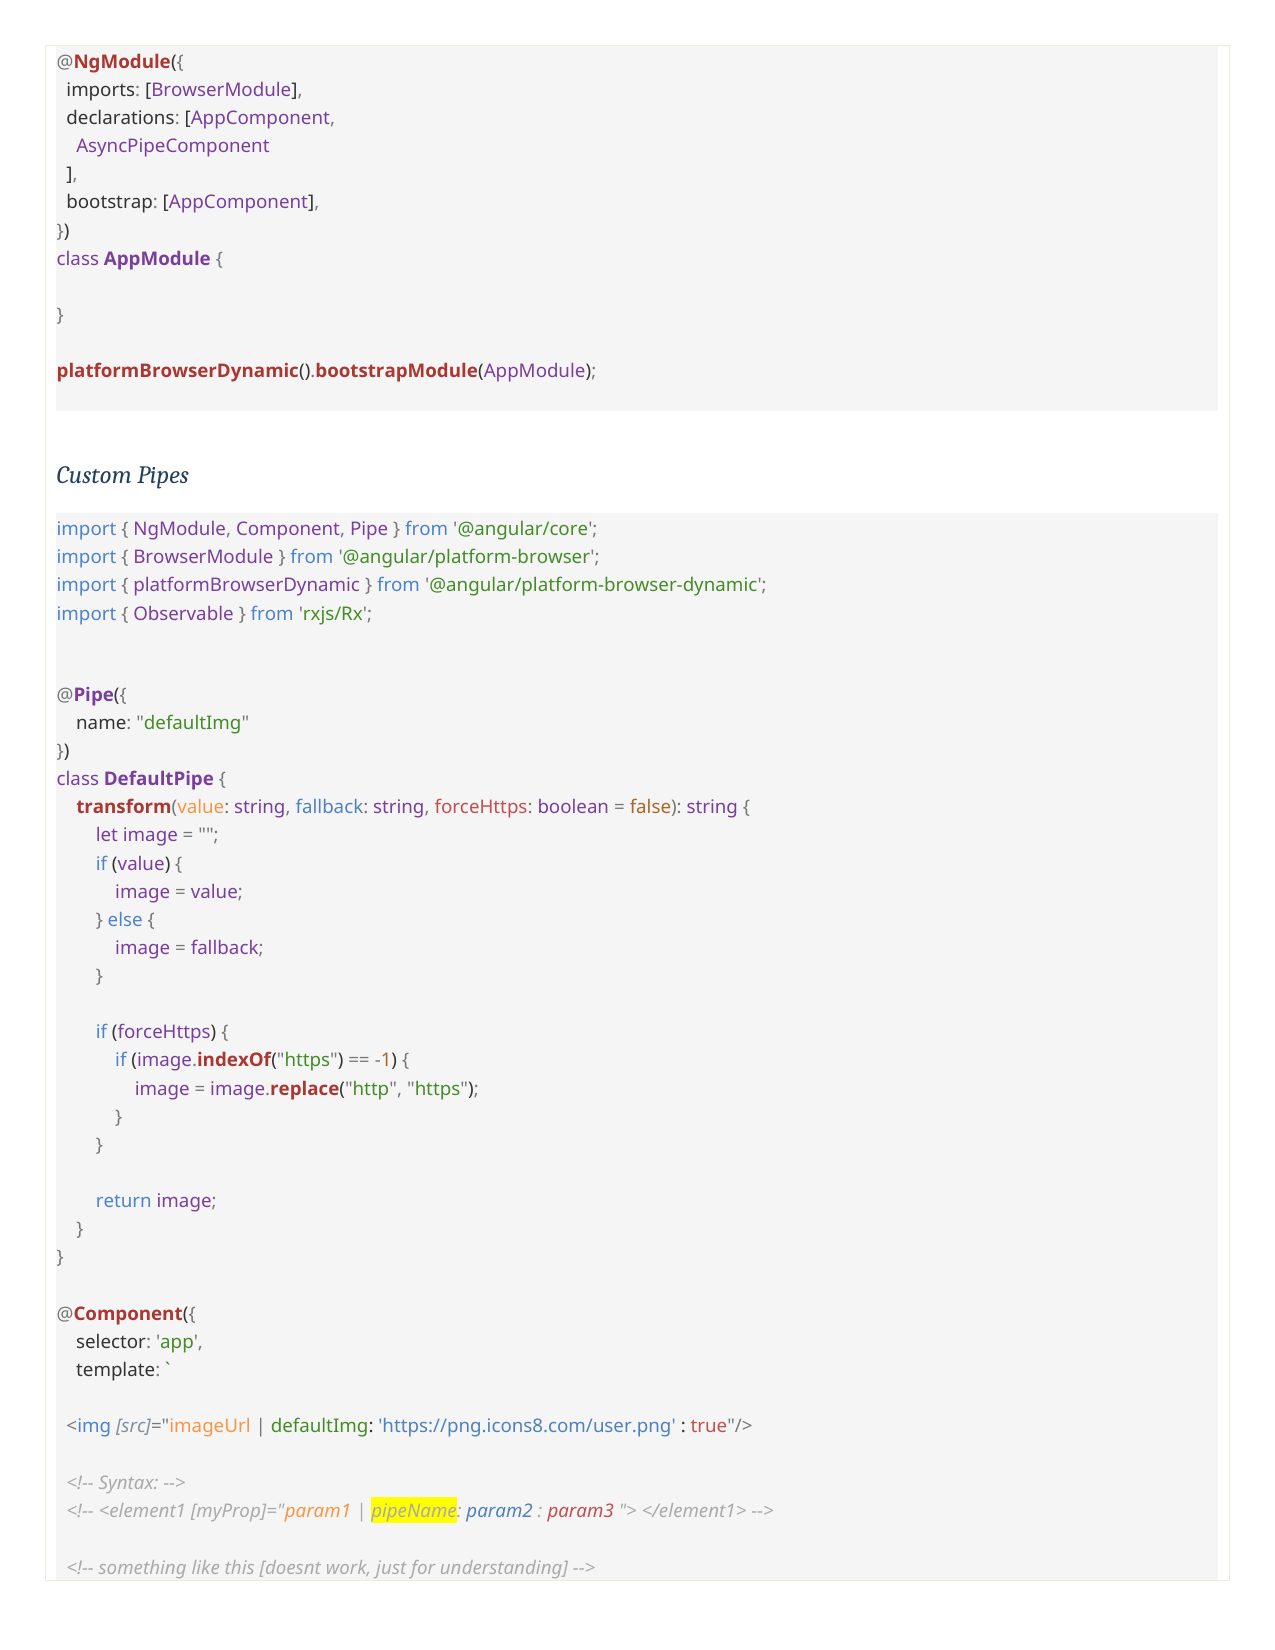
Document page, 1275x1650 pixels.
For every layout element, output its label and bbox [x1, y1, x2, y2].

table_cell [46, 46, 1229, 1580]
